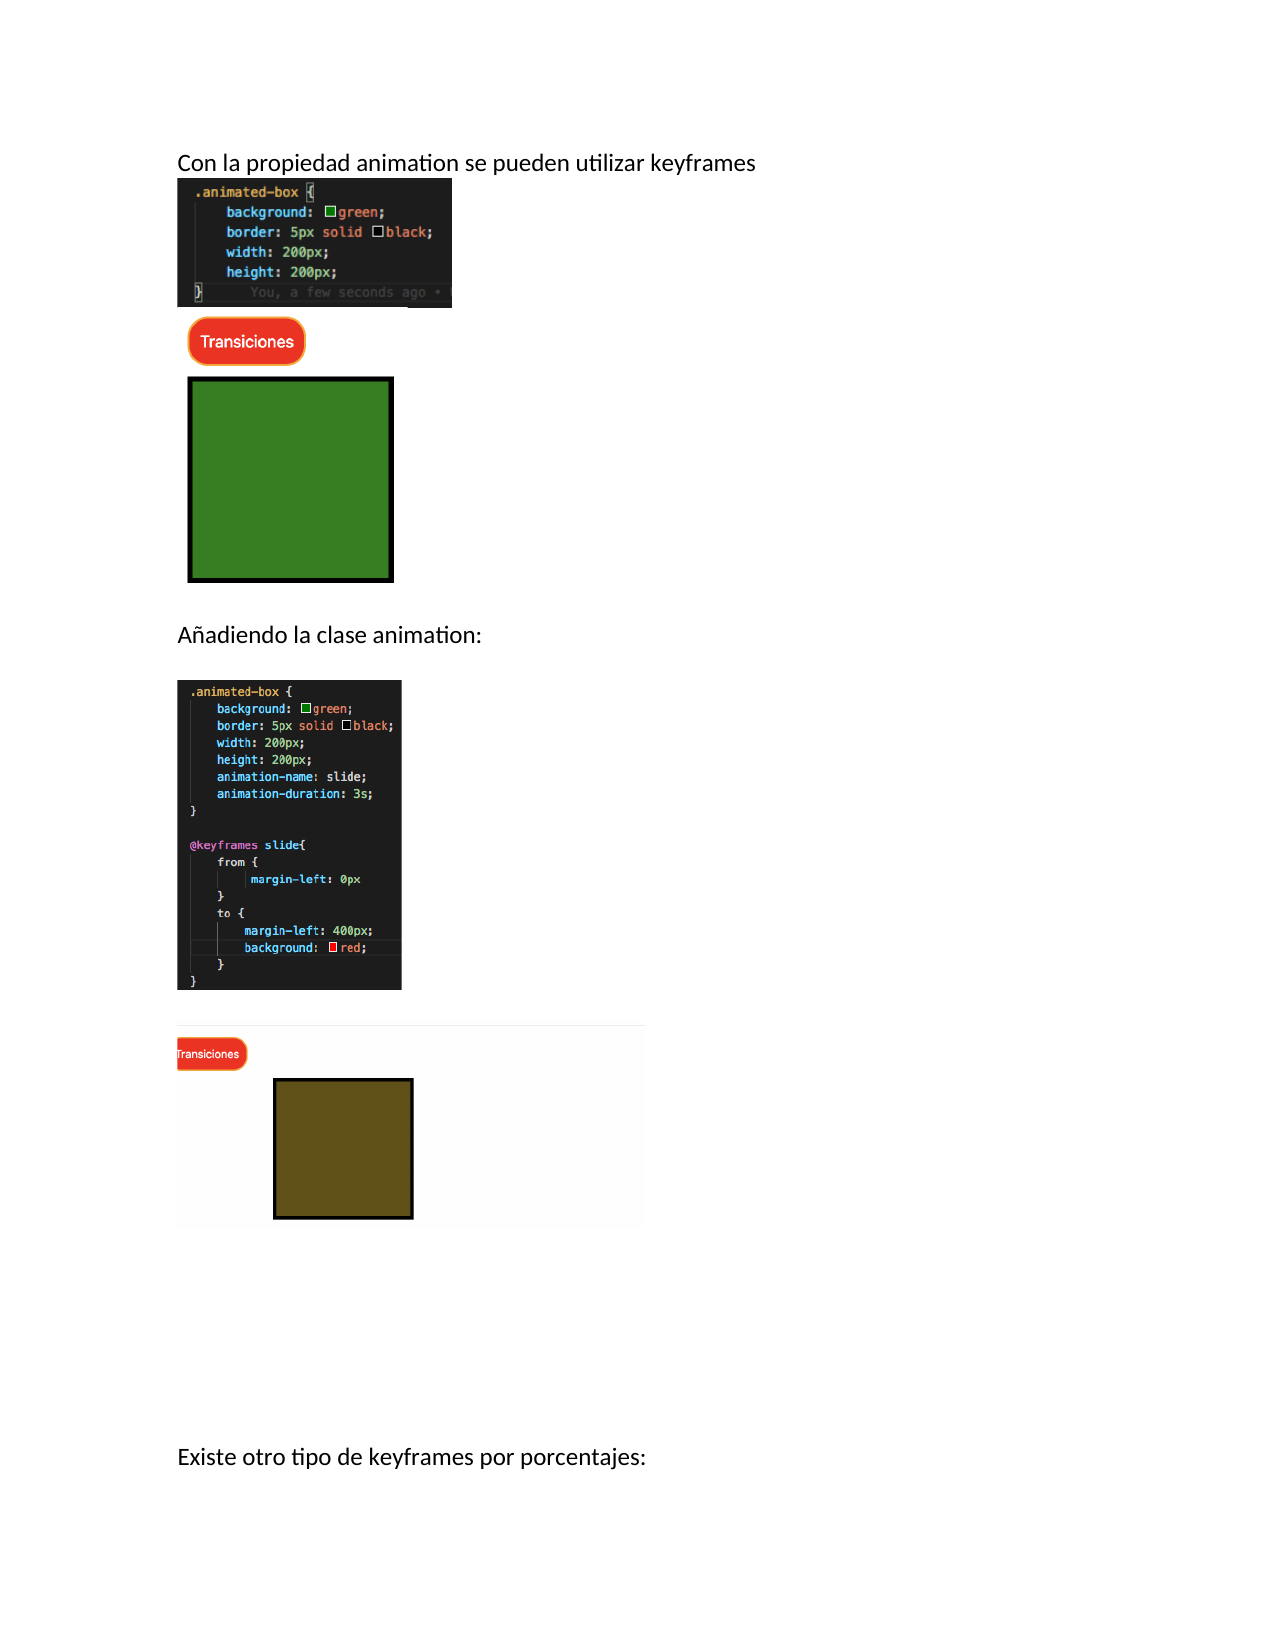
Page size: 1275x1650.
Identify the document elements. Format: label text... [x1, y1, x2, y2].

text Con la propiedad animation se pueden utilizar keyframes [177, 148, 1098, 178]
picture [177, 178, 452, 589]
text Añadiendo la clase animation: [177, 619, 1098, 649]
picture [177, 1019, 646, 1228]
picture [177, 680, 402, 990]
text Existe otro tipo de keyframes por porcentajes: [177, 1441, 1098, 1471]
